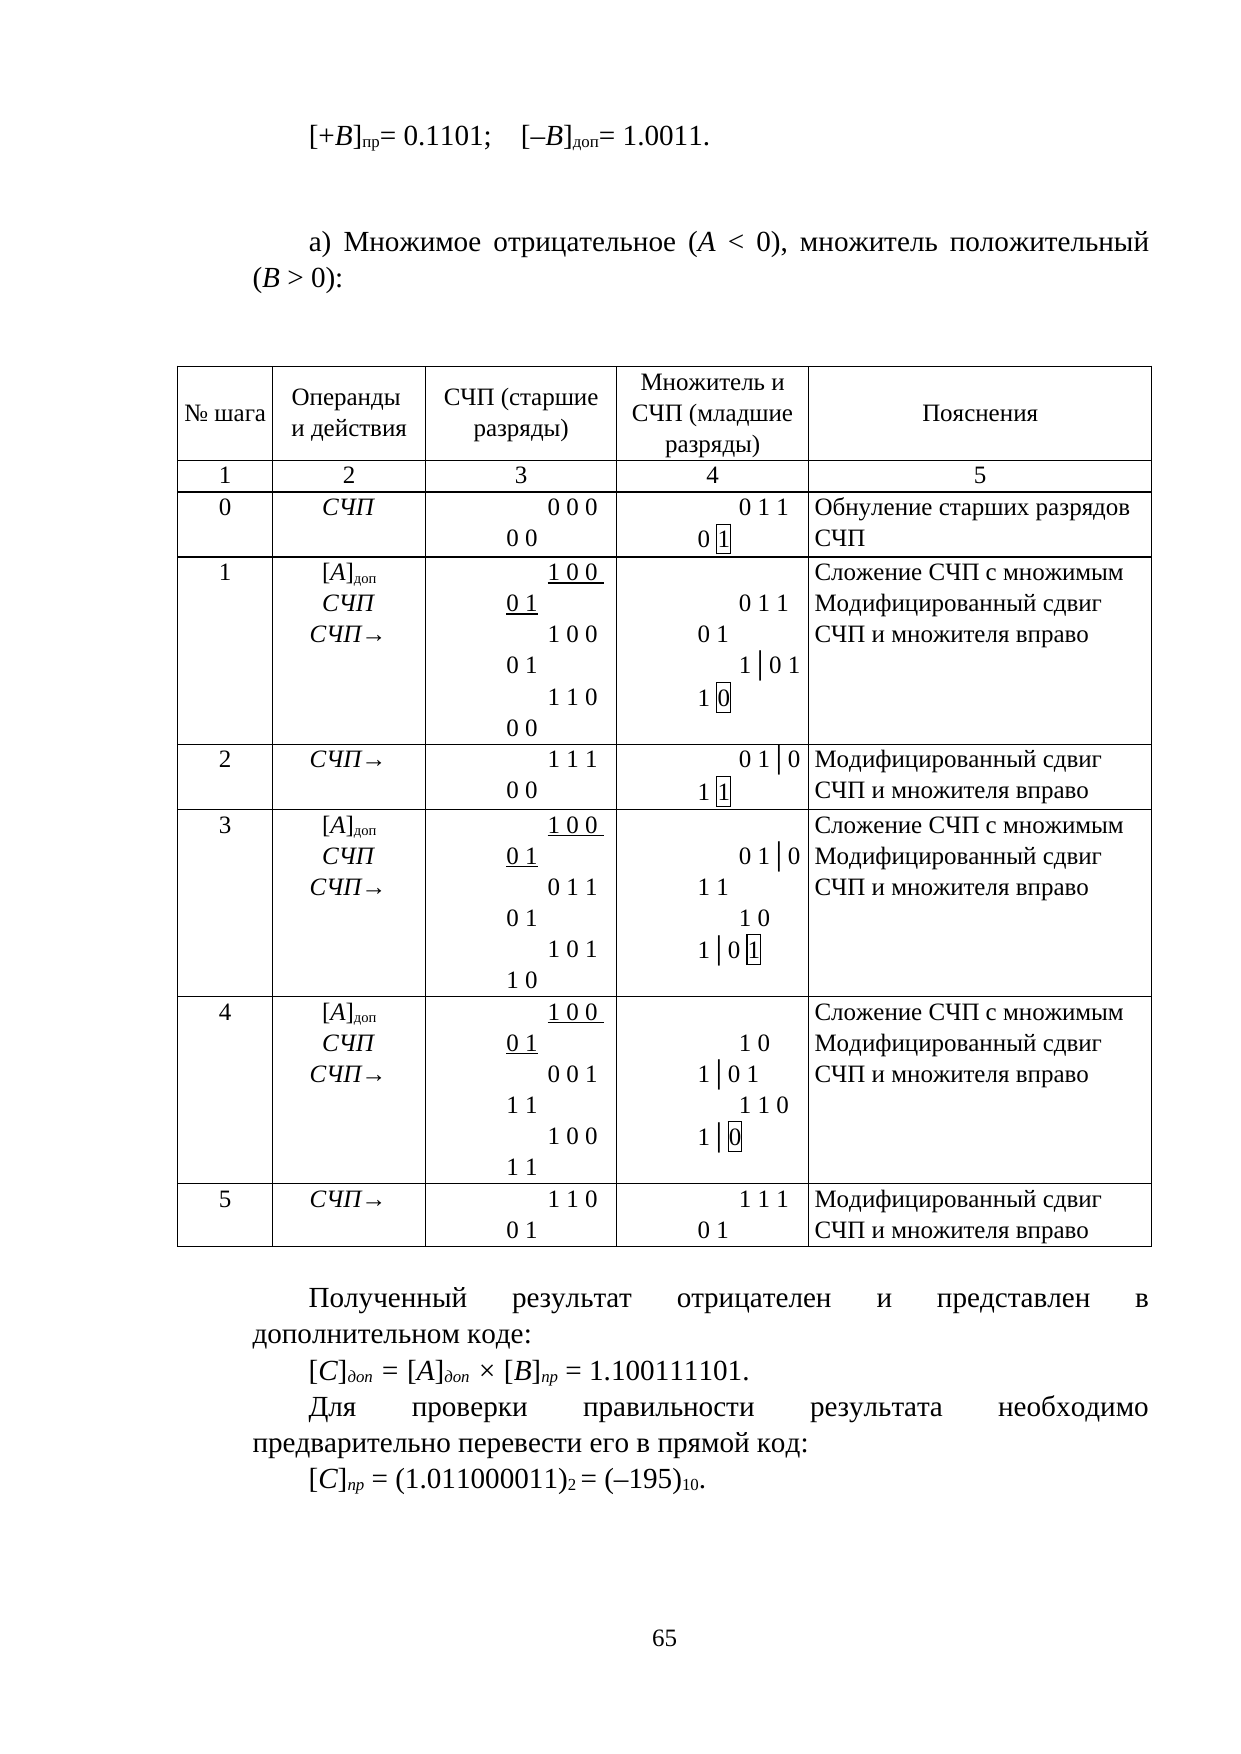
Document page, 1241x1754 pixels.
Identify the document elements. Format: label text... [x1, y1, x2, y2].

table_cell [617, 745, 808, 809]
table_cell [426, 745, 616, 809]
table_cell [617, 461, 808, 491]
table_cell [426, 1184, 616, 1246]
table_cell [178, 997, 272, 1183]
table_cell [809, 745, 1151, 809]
text Для проверки правильности результата необходимо предварительно перевести его в прямой код: [252, 1389, 1149, 1458]
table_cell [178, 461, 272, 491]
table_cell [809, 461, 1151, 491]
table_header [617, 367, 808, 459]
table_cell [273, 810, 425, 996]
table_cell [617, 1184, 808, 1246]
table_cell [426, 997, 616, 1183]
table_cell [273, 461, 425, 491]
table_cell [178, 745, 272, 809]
text [C]пр = (1.011000011)2 = (–195)10. [252, 1461, 1045, 1494]
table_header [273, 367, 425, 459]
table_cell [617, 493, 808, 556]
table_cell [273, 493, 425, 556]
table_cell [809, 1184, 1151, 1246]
text [+B]пр= 0.1101; [–B]доп= 1.0011. [252, 118, 1149, 152]
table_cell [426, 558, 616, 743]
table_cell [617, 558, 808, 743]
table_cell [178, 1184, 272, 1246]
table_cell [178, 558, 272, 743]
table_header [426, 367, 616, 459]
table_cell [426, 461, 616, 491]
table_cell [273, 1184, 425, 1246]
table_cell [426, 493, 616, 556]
text а) Множимое отрицательное (A < 0), множитель положительный (B > 0): [252, 224, 1149, 293]
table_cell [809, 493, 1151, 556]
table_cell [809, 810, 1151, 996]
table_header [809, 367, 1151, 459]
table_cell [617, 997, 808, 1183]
text [C]доп = [A]доп × [B]пр = 1.100111101. [252, 1353, 1045, 1386]
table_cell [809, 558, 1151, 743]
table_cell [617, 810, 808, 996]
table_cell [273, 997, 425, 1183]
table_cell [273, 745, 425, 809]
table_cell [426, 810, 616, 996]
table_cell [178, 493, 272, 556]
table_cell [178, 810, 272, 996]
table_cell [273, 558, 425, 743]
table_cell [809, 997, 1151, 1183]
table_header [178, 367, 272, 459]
text Полученный результат отрицателен и представлен в дополнительном коде: [252, 1280, 1149, 1350]
